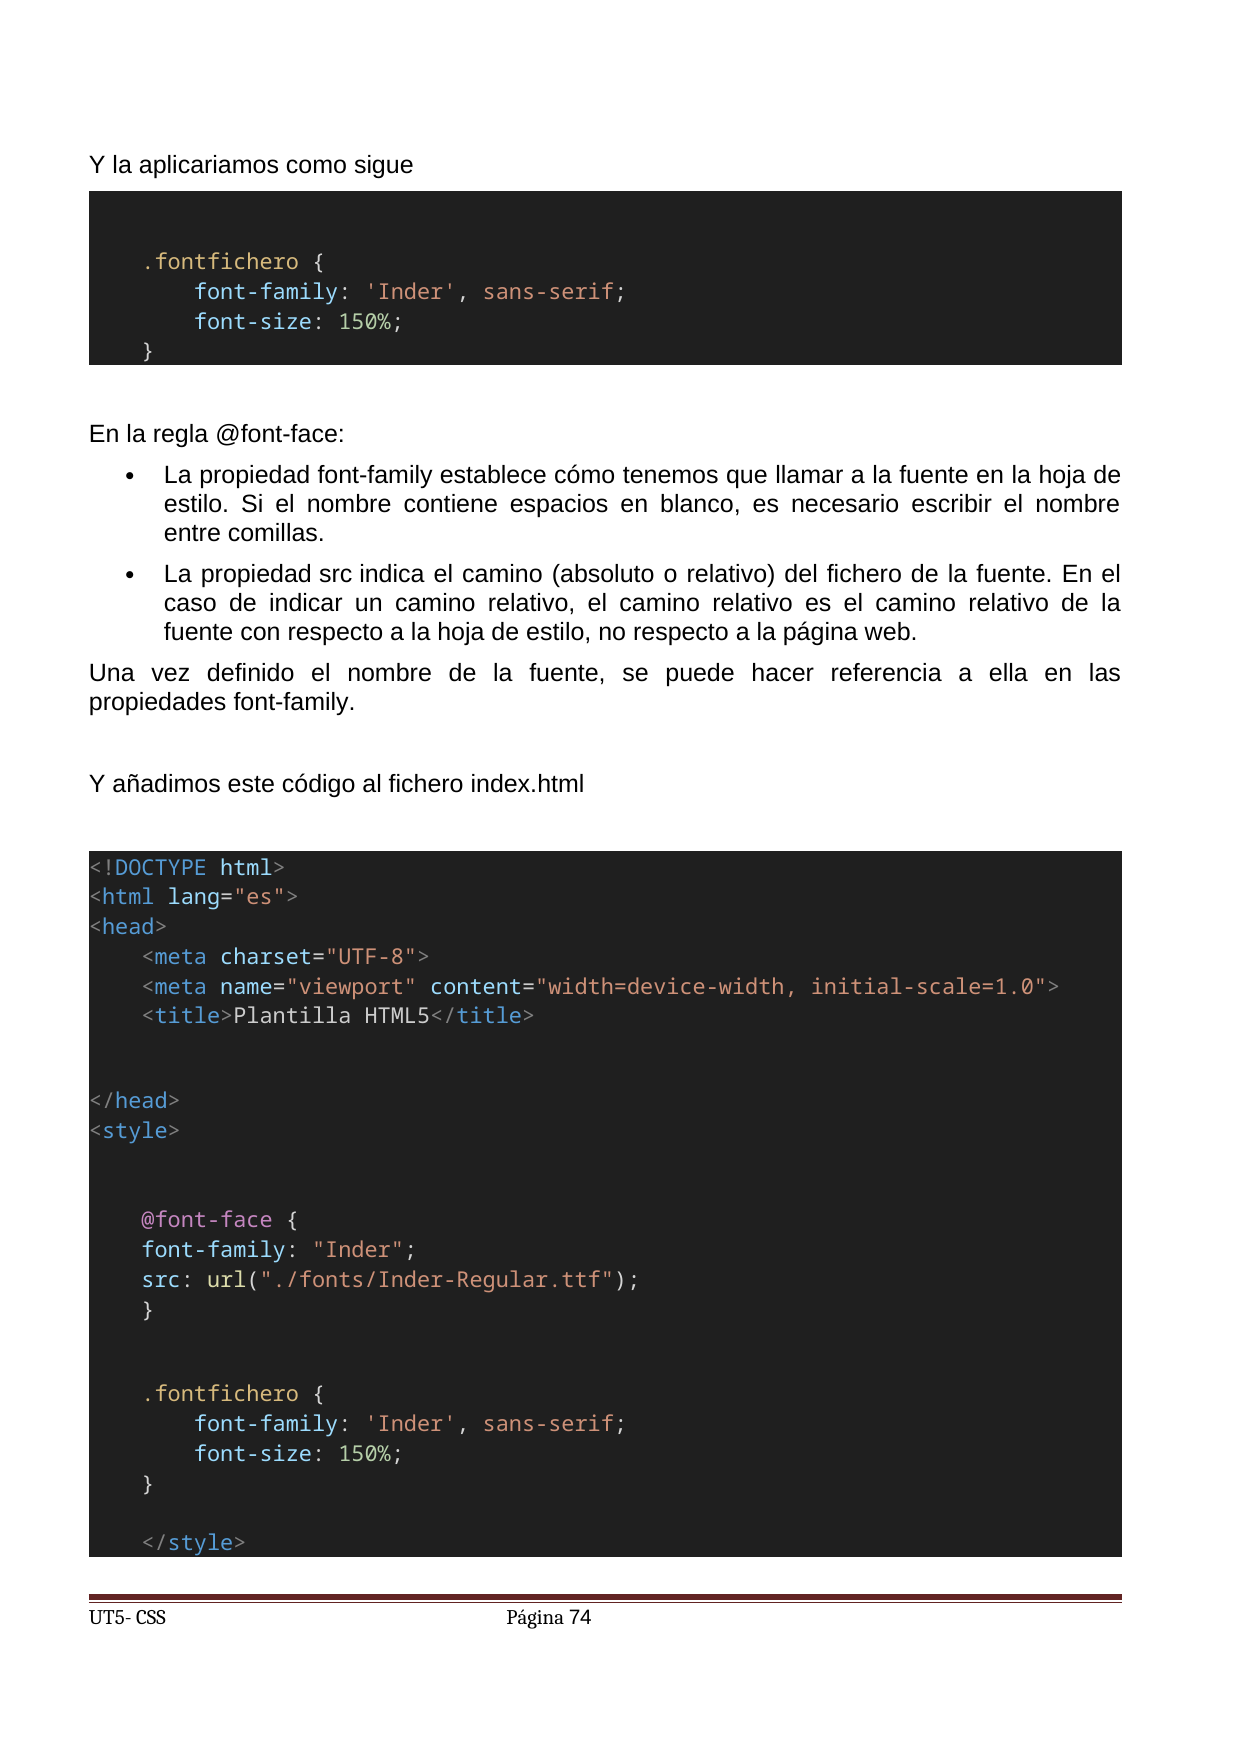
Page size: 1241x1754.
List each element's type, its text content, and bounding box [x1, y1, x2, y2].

text <style> [89, 1115, 1122, 1144]
text <title>Plantilla HTML5</title> [89, 1000, 1122, 1030]
text .fontfichero { [89, 1378, 1122, 1408]
text } [89, 1467, 1122, 1497]
text Y añadimos este código al fichero index.html [89, 769, 1122, 798]
text Una vez definido el nombre de la fuente, se puede hacer referencia a ella en las propiedades font-family. [89, 658, 1122, 715]
text src: url("./fonts/Inder-Regular.ttf"); [89, 1264, 1122, 1293]
list La propiedad src indica el camino (absoluto o relativo) del fichero de la fuente. En el caso de indicar un camino relativo, el camino relativo es el camino relativo de la fuente con respecto a la hoja de estilo, no respecto a la página web. [126, 559, 1122, 645]
text Y la aplicariamos como sigue [89, 150, 1122, 179]
text <meta name="viewport" content="width=device-width, initial-scale=1.0"> [89, 971, 1122, 1000]
text font-size: 150%; [89, 1438, 1122, 1467]
list La propiedad font-family establece cómo tenemos que llamar a la fuente en la hoja de estilo. Si el nombre contiene espacios en blanco, es necesario escribir el nombre entre comillas. [126, 460, 1122, 546]
text <meta charset="UTF-8"> [89, 941, 1122, 971]
text } [89, 1293, 1122, 1323]
text En la regla @font-face: [89, 419, 1122, 448]
text .fontfichero { [89, 246, 1122, 276]
text <!DOCTYPE html> [89, 851, 1122, 881]
text font-family: 'Inder', sans-serif; [89, 1408, 1122, 1438]
text font-family: 'Inder', sans-serif; [89, 276, 1122, 306]
text <html lang="es"> [89, 881, 1122, 911]
text <head> [89, 911, 1122, 941]
text </style> [89, 1527, 1122, 1557]
text } [89, 335, 1122, 365]
text font-family: "Inder"; [89, 1234, 1122, 1264]
text @font-face { [89, 1204, 1122, 1234]
text font-size: 150%; [89, 306, 1122, 335]
text </head> [89, 1085, 1122, 1115]
